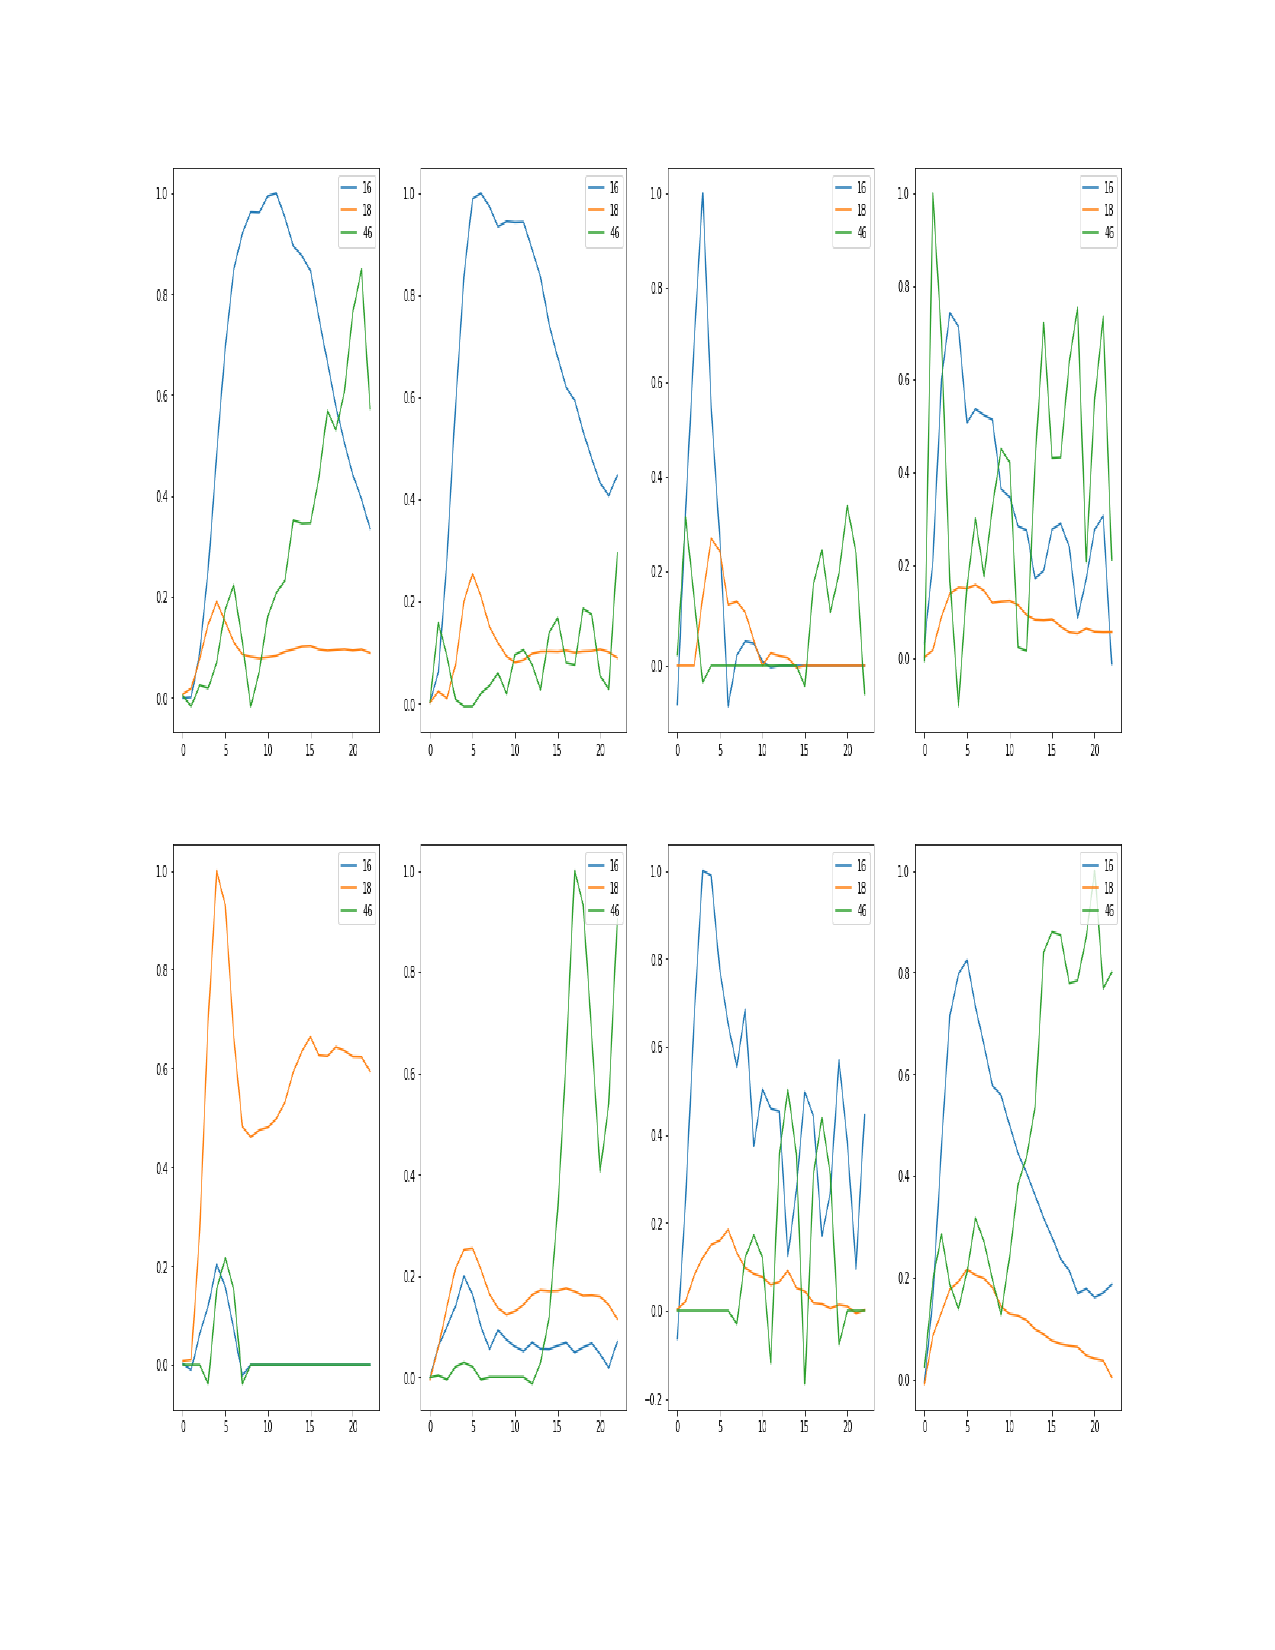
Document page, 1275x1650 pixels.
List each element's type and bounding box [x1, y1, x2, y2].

picture [150, 158, 1125, 1446]
